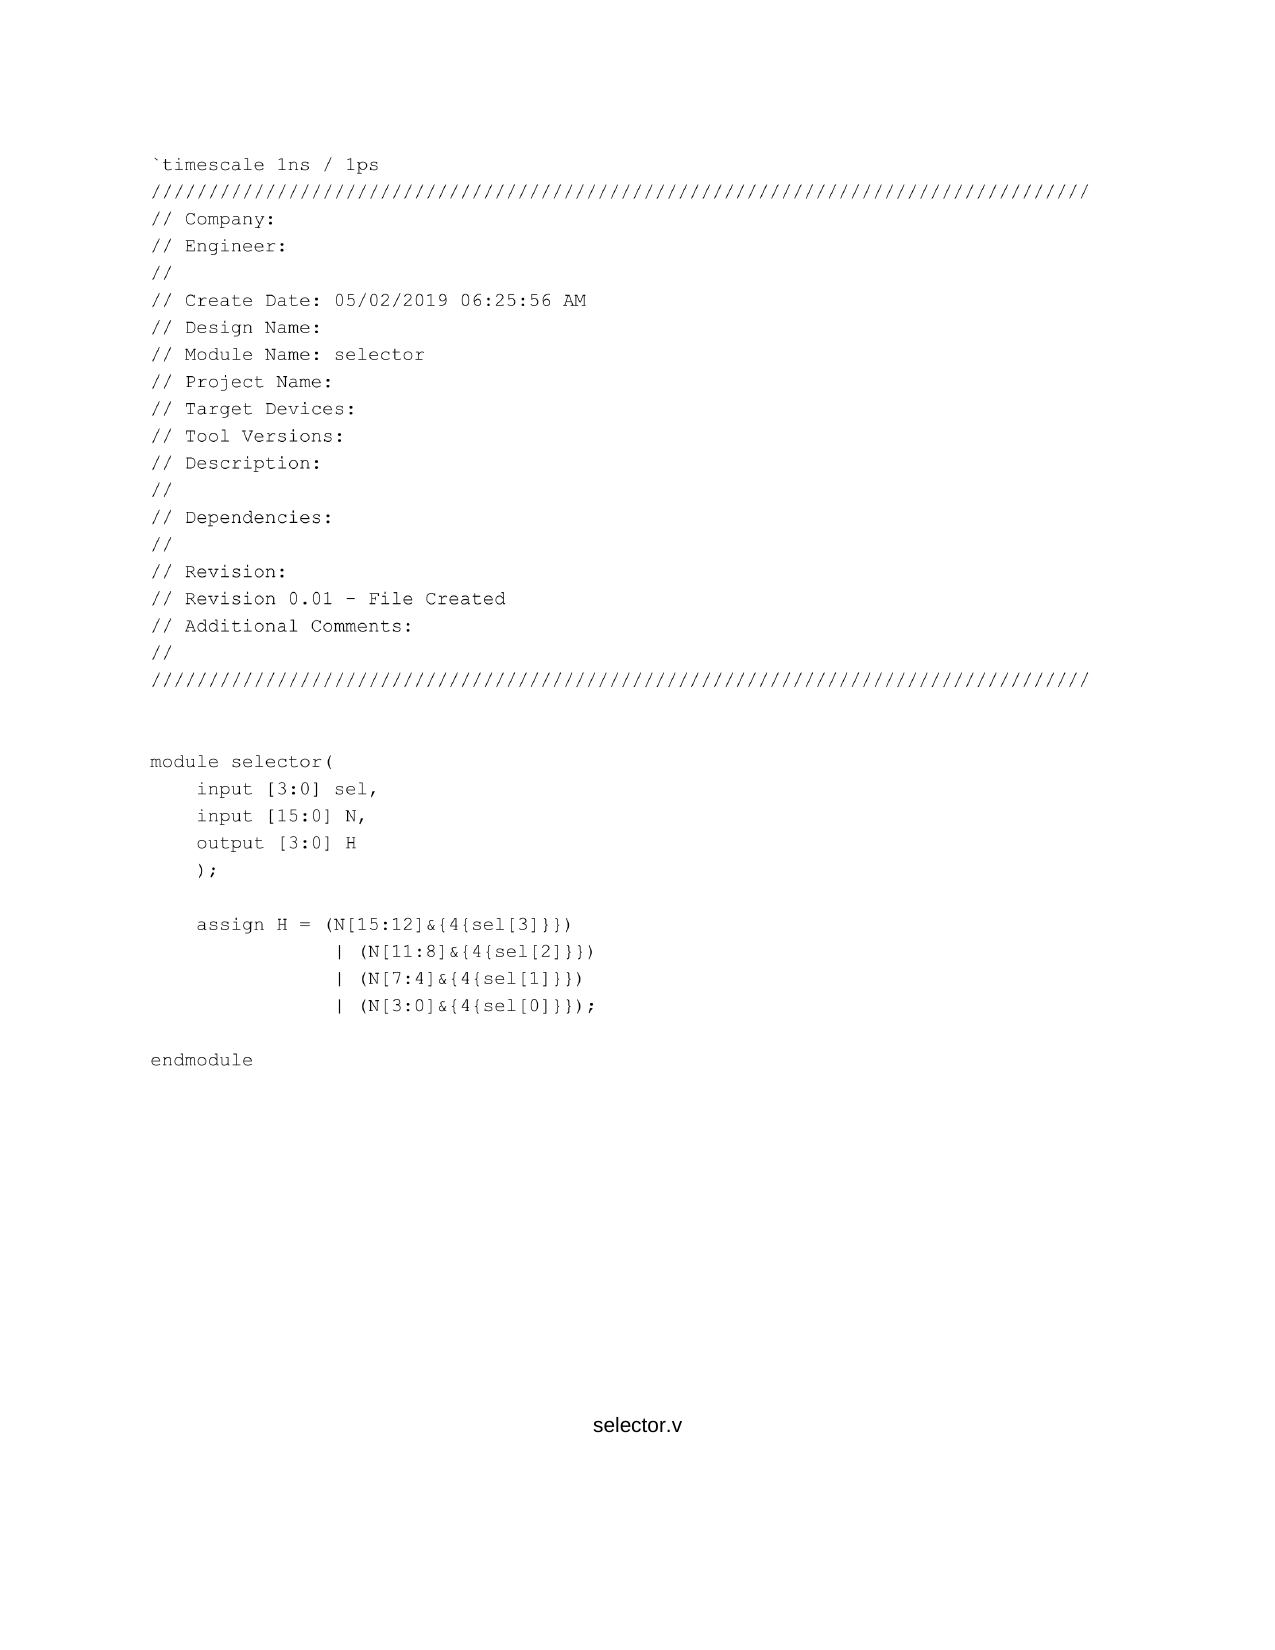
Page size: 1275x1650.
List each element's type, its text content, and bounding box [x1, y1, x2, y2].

text selector.v [150, 1413, 1125, 1436]
picture [150, 150, 1125, 1413]
